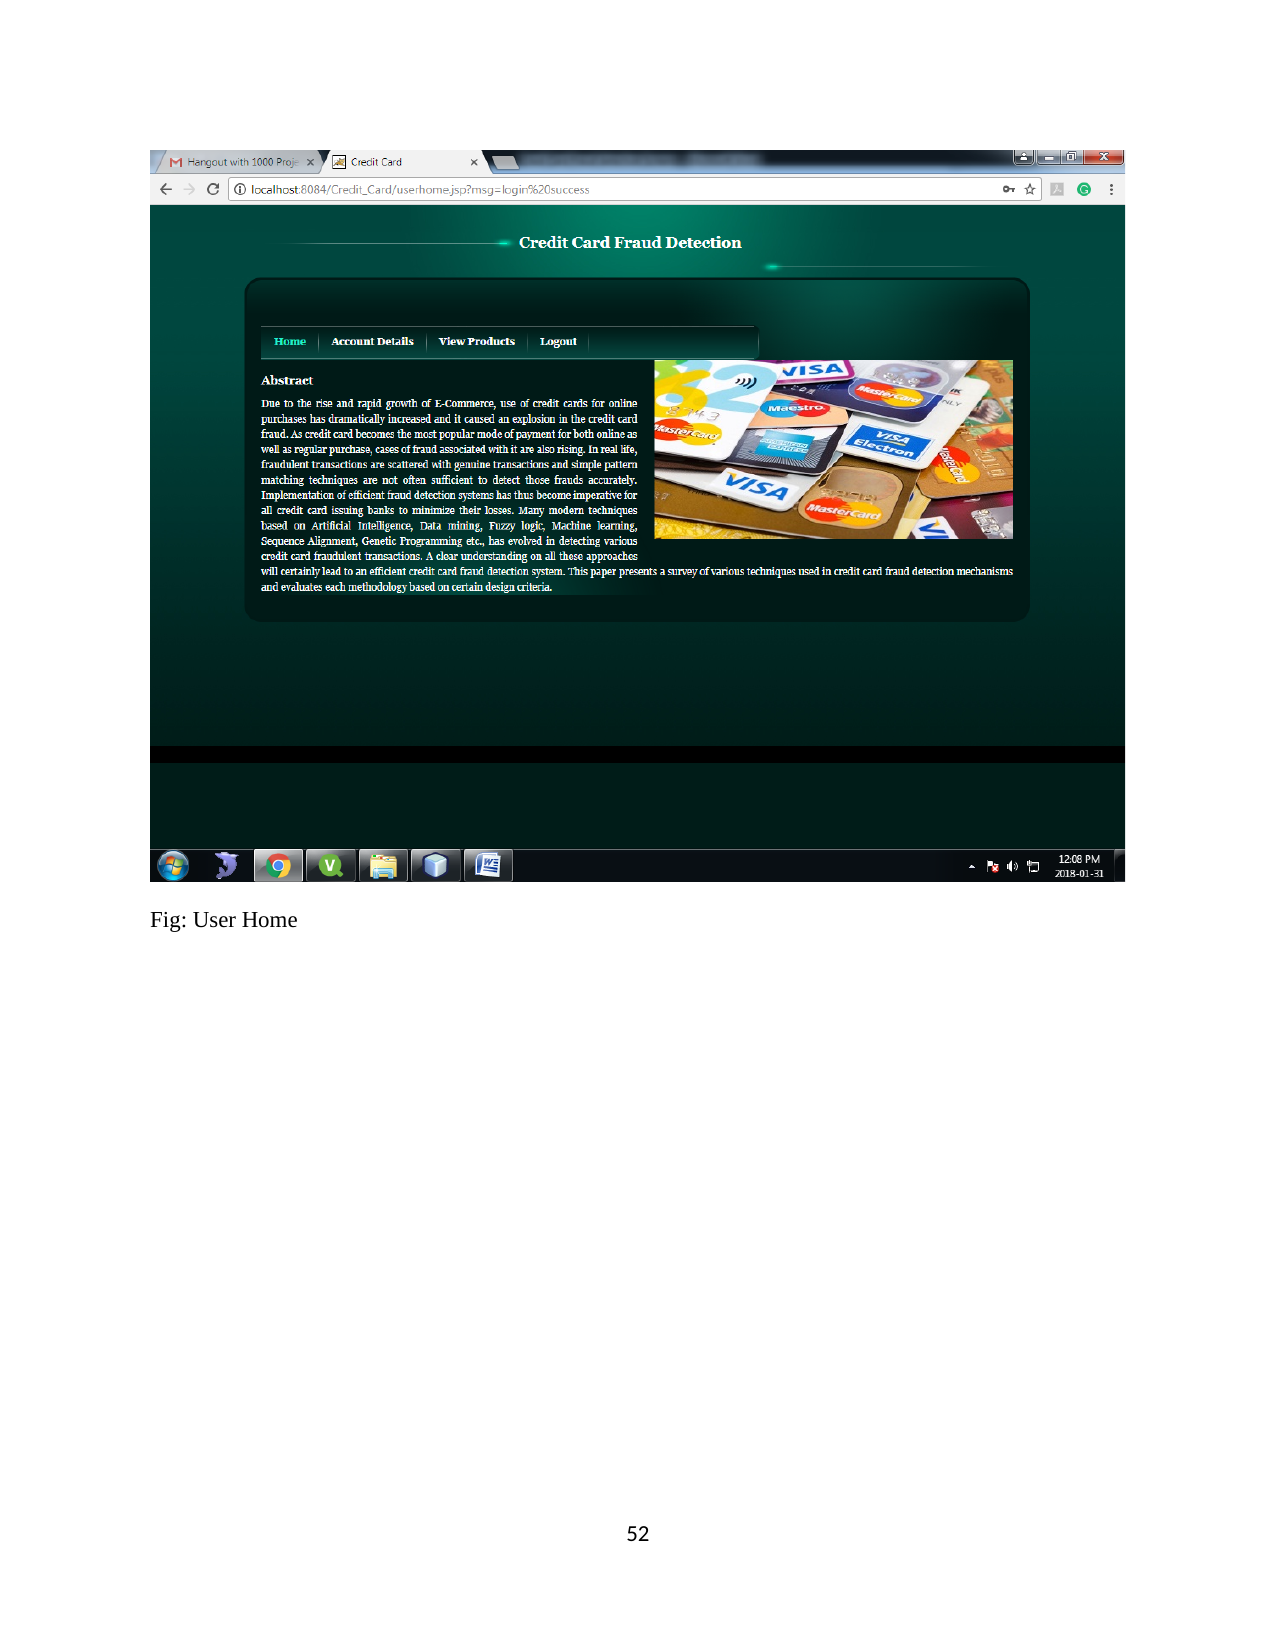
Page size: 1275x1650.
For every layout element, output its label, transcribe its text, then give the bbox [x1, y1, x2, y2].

picture [150, 150, 1125, 882]
text Fig: User Home [150, 906, 1125, 933]
